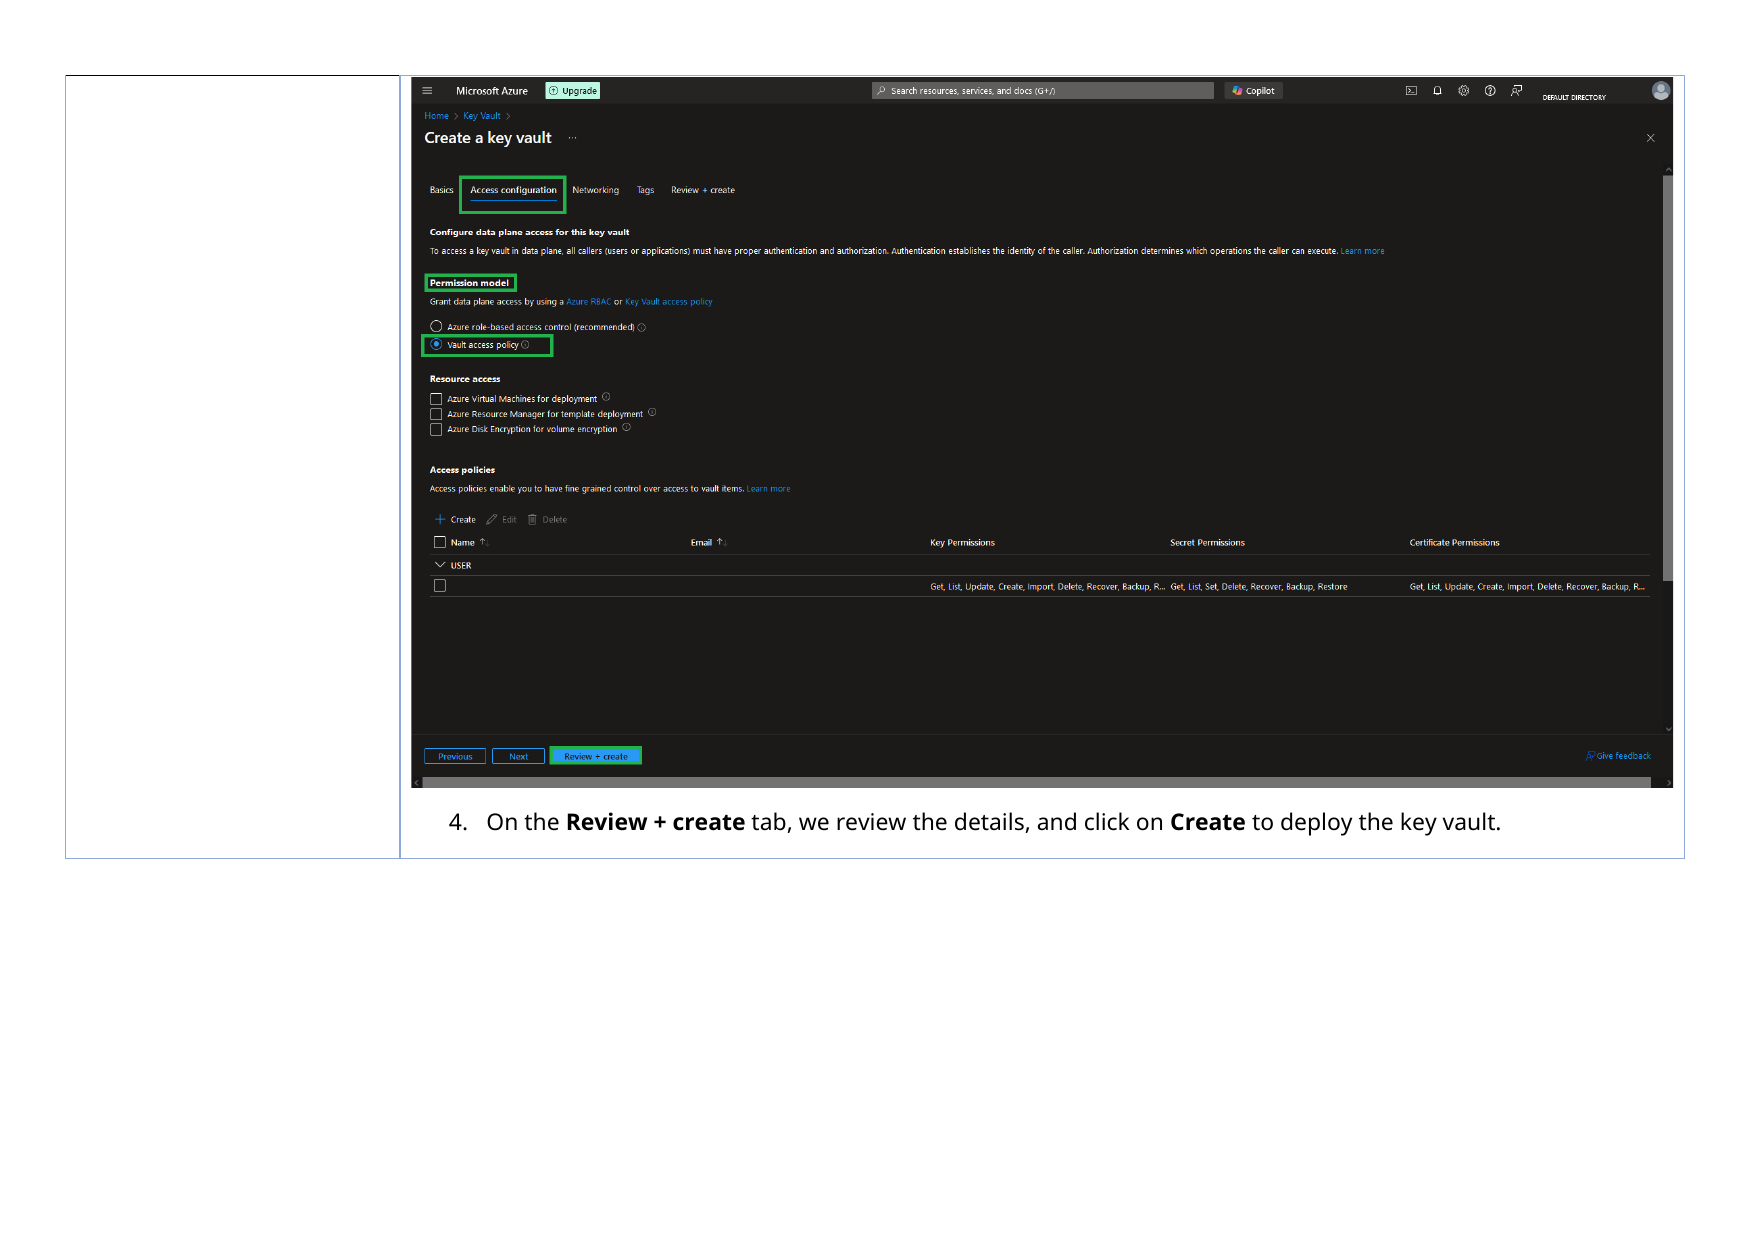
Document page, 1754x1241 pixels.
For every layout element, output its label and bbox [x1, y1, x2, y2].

picture [411, 77, 1674, 788]
table_cell [66, 76, 399, 858]
table_cell [401, 76, 1684, 858]
